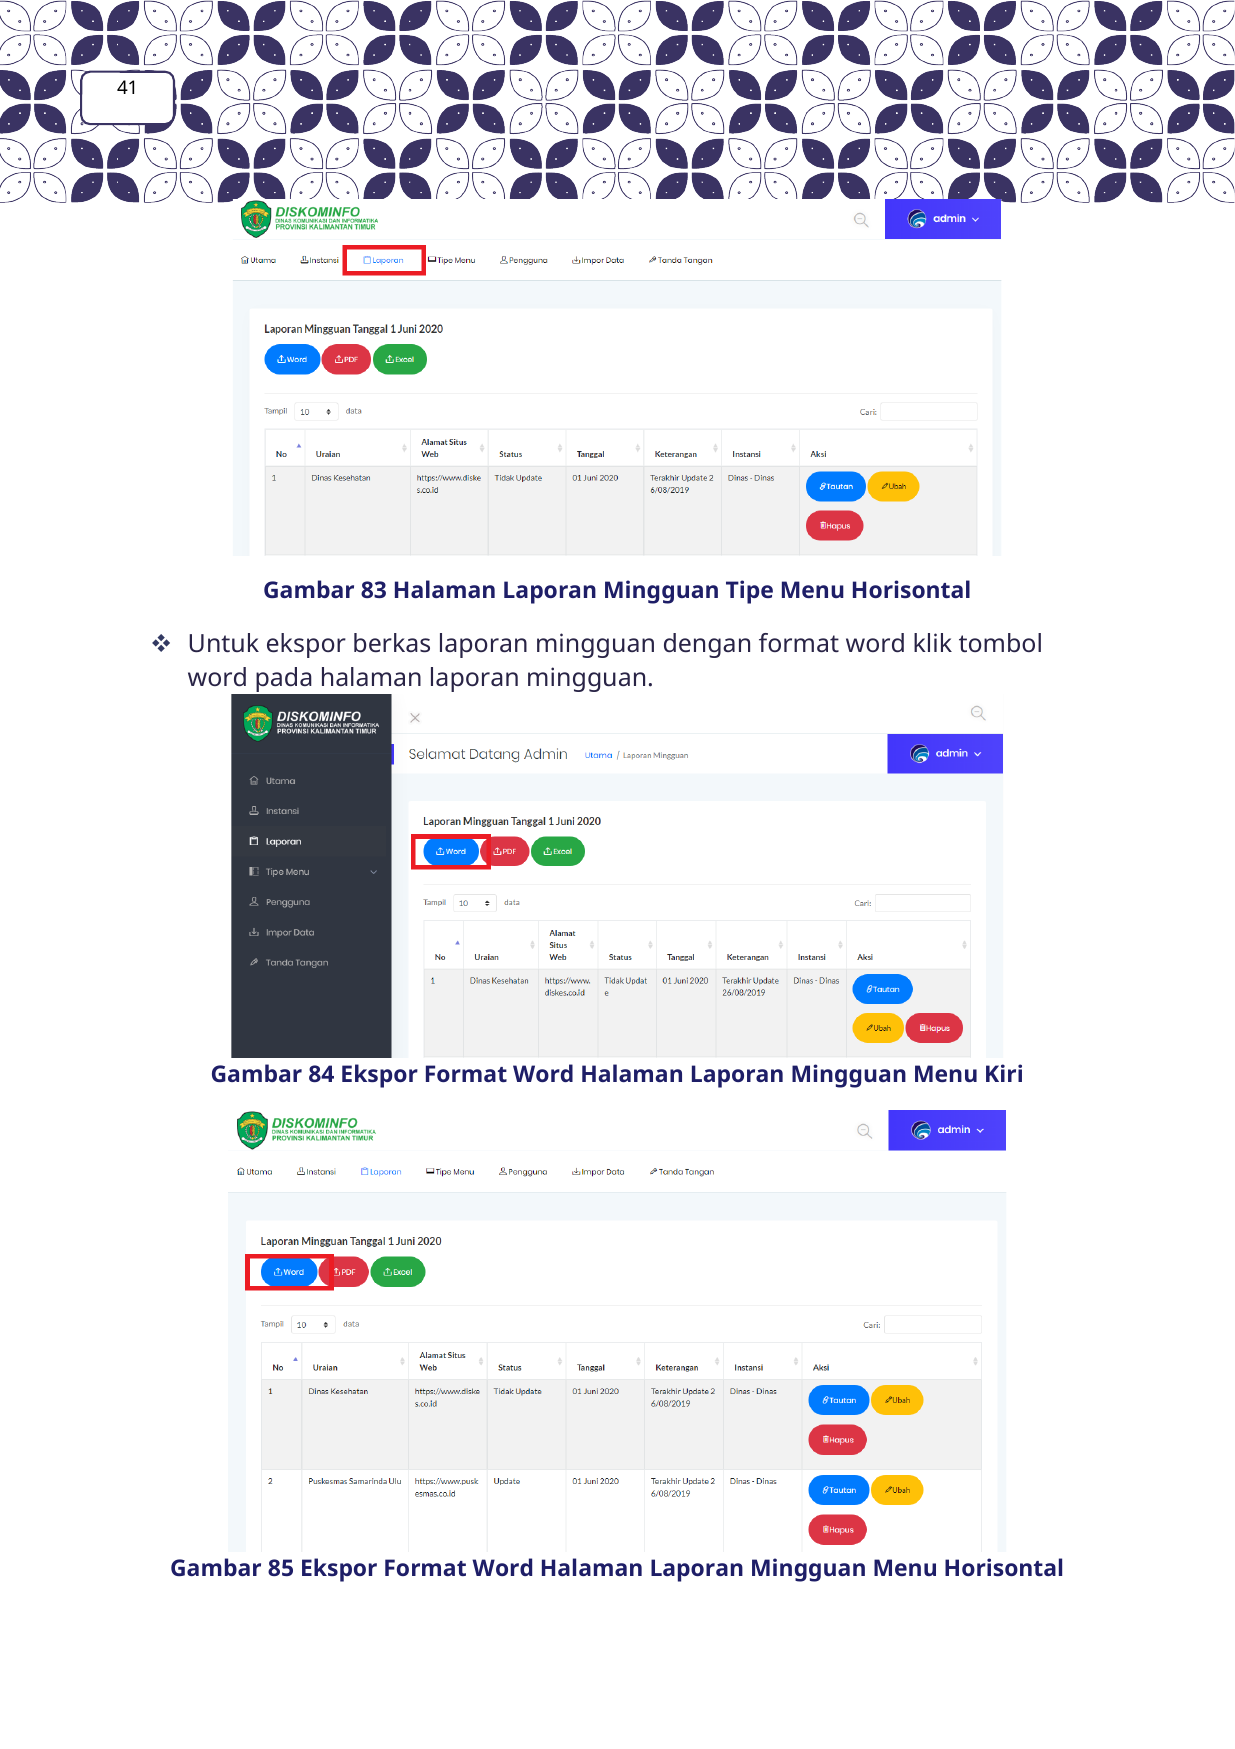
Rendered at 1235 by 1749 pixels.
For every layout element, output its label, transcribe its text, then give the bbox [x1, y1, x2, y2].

picture [228, 1110, 1007, 1552]
list Untuk ekspor berkas laporan mingguan dengan format word klik tombol word pada halaman laporan mingguan. [150, 626, 1084, 694]
picture [231, 694, 1004, 1058]
picture [0, 0, 1235, 556]
